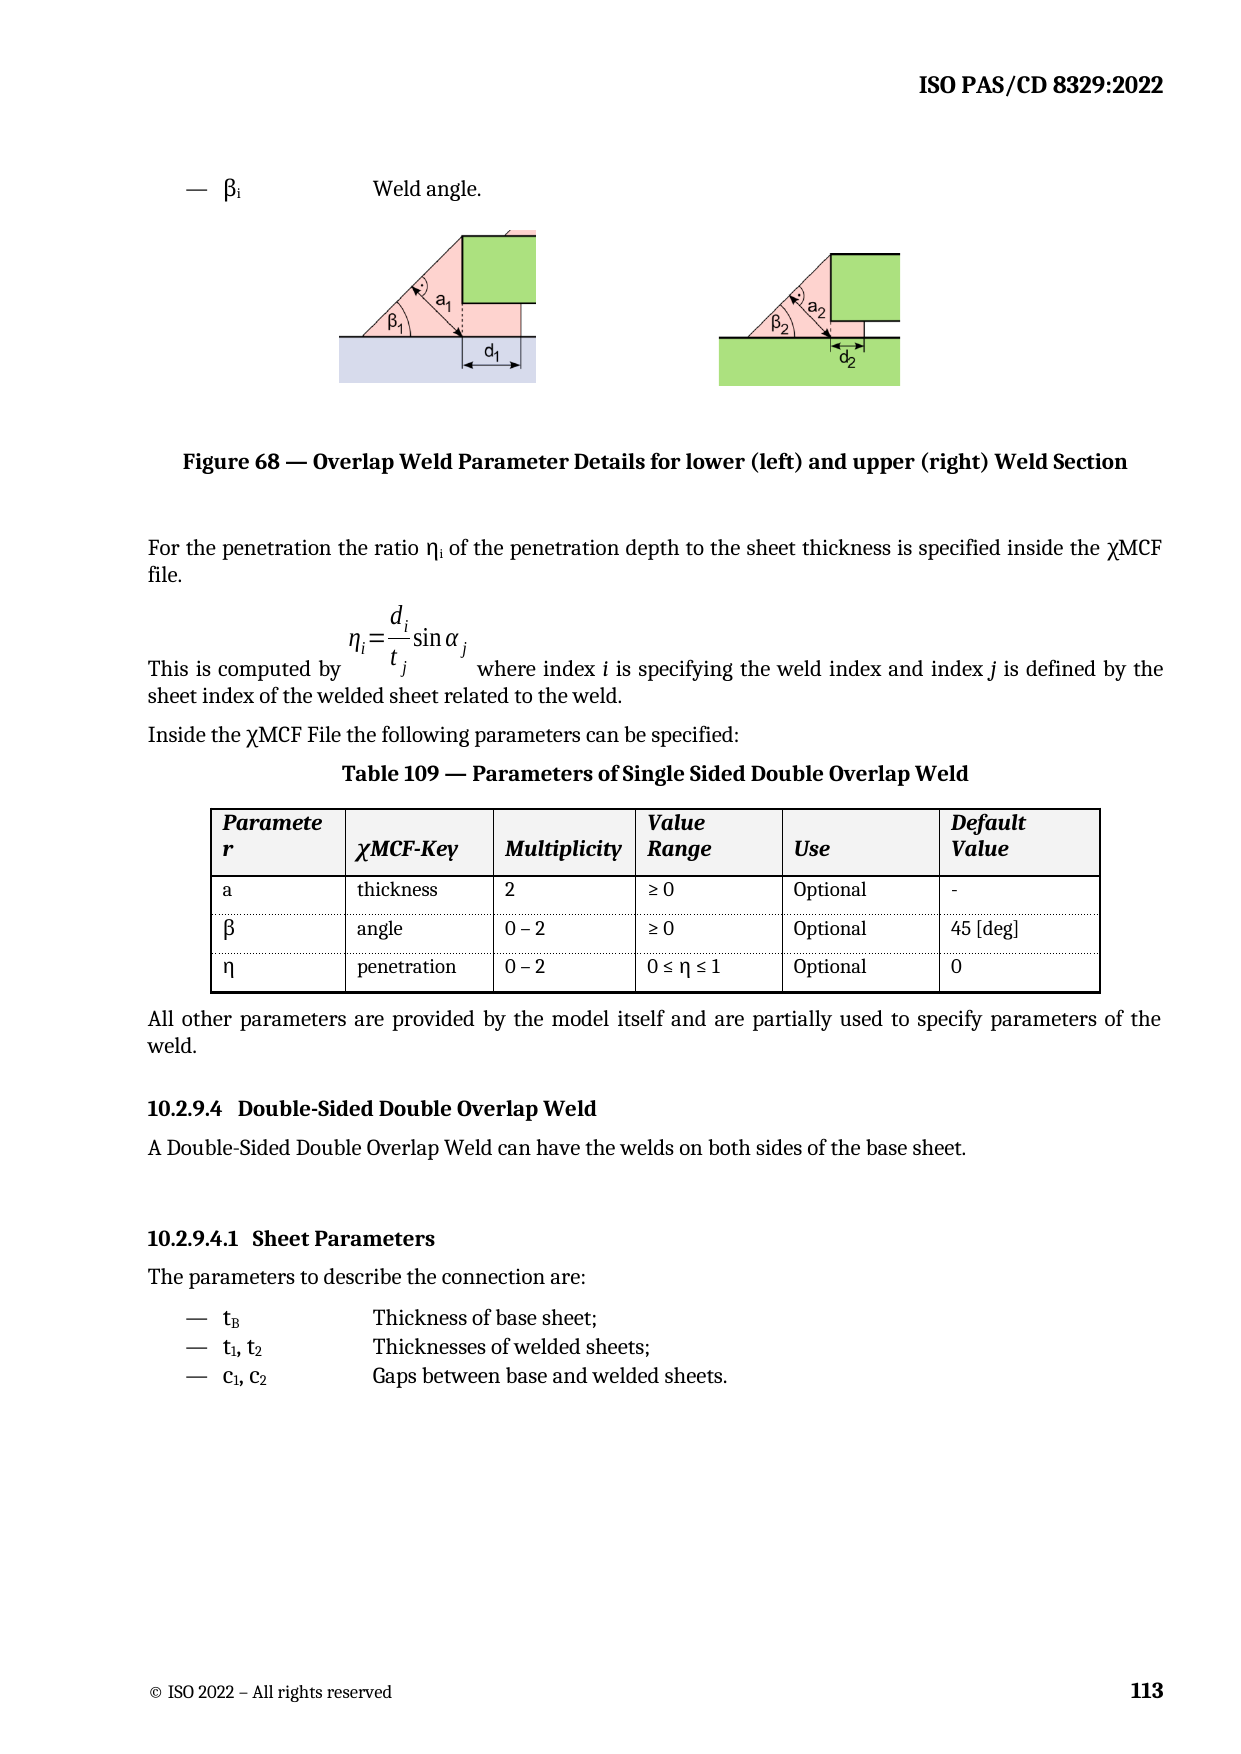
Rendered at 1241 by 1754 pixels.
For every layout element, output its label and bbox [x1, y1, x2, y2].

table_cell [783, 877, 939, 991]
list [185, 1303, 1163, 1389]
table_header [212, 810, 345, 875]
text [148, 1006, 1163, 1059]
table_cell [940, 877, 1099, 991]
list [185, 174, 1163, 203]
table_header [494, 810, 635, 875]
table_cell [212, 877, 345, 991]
picture [339, 230, 536, 383]
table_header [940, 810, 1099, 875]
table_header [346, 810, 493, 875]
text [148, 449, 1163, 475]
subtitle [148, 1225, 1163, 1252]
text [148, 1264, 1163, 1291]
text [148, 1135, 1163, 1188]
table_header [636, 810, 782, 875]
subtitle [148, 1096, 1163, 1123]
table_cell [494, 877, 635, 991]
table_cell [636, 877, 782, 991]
picture [718, 253, 901, 386]
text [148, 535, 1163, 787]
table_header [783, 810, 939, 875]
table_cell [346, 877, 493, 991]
